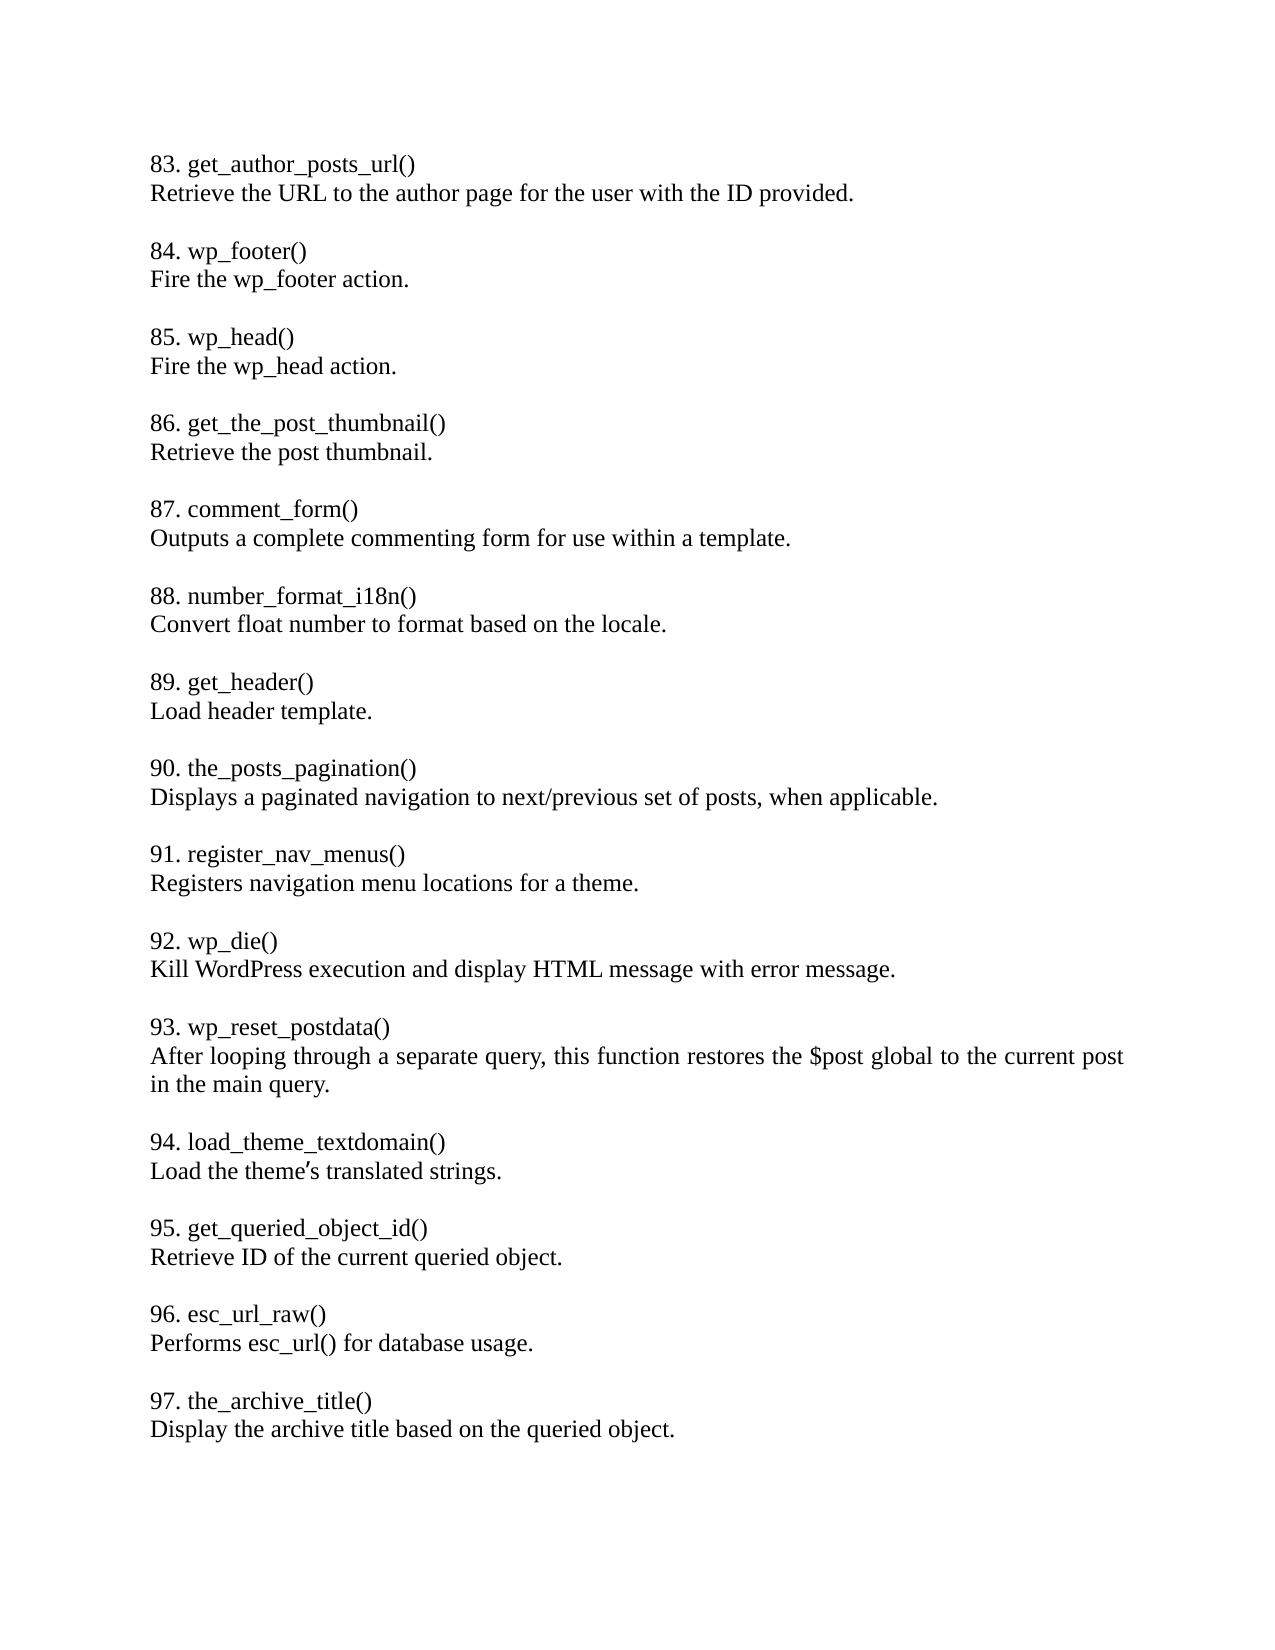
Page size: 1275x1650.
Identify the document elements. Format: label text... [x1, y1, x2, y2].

text 84. wp_footer() [150, 236, 1125, 265]
text Retrieve the post thumbnail. [150, 437, 1125, 466]
text Convert float number to format based on the locale. [150, 610, 1125, 639]
text 95. get_queried_object_id() [150, 1214, 1125, 1242]
text After looping through a separate query, this function restores the $post global to the current post in the main query. [150, 1041, 1125, 1099]
text Displays a paginated navigation to next/previous set of posts, when applicable. [150, 782, 1125, 811]
text 97. the_archive_title() [150, 1386, 1125, 1415]
text Performs esc_url() for database usage. [150, 1329, 1125, 1357]
text 94. load_theme_textdomain() [150, 1127, 1125, 1156]
text 89. get_header() [150, 667, 1125, 696]
text Fire the wp_head action. [150, 351, 1125, 380]
text Retrieve ID of the current queried object. [150, 1242, 1125, 1271]
text 87. comment_form() [150, 495, 1125, 524]
text 83. get_author_posts_url() [150, 150, 1125, 179]
text 86. get_the_post_thumbnail() [150, 409, 1125, 437]
text 88. number_format_i18n() [150, 581, 1125, 610]
text 91. register_nav_menus() [150, 840, 1125, 869]
text Display the archive title based on the queried object. [150, 1415, 1125, 1444]
text 96. esc_url_raw() [150, 1300, 1125, 1329]
text 85. wp_head() [150, 322, 1125, 351]
text 93. wp_reset_postdata() [150, 1012, 1125, 1041]
text Outputs a complete commenting form for use within a template. [150, 524, 1125, 552]
text 90. the_posts_pagination() [150, 754, 1125, 782]
text 92. wp_die() [150, 926, 1125, 955]
text Registers navigation menu locations for a theme. [150, 869, 1125, 897]
text Load header template. [150, 696, 1125, 725]
text Kill WordPress execution and display HTML message with error message. [150, 955, 1125, 984]
text Fire the wp_footer action. [150, 265, 1125, 294]
text Retrieve the URL to the author page for the user with the ID provided. [150, 179, 1125, 207]
text Load the theme’s translated strings. [150, 1156, 1125, 1185]
